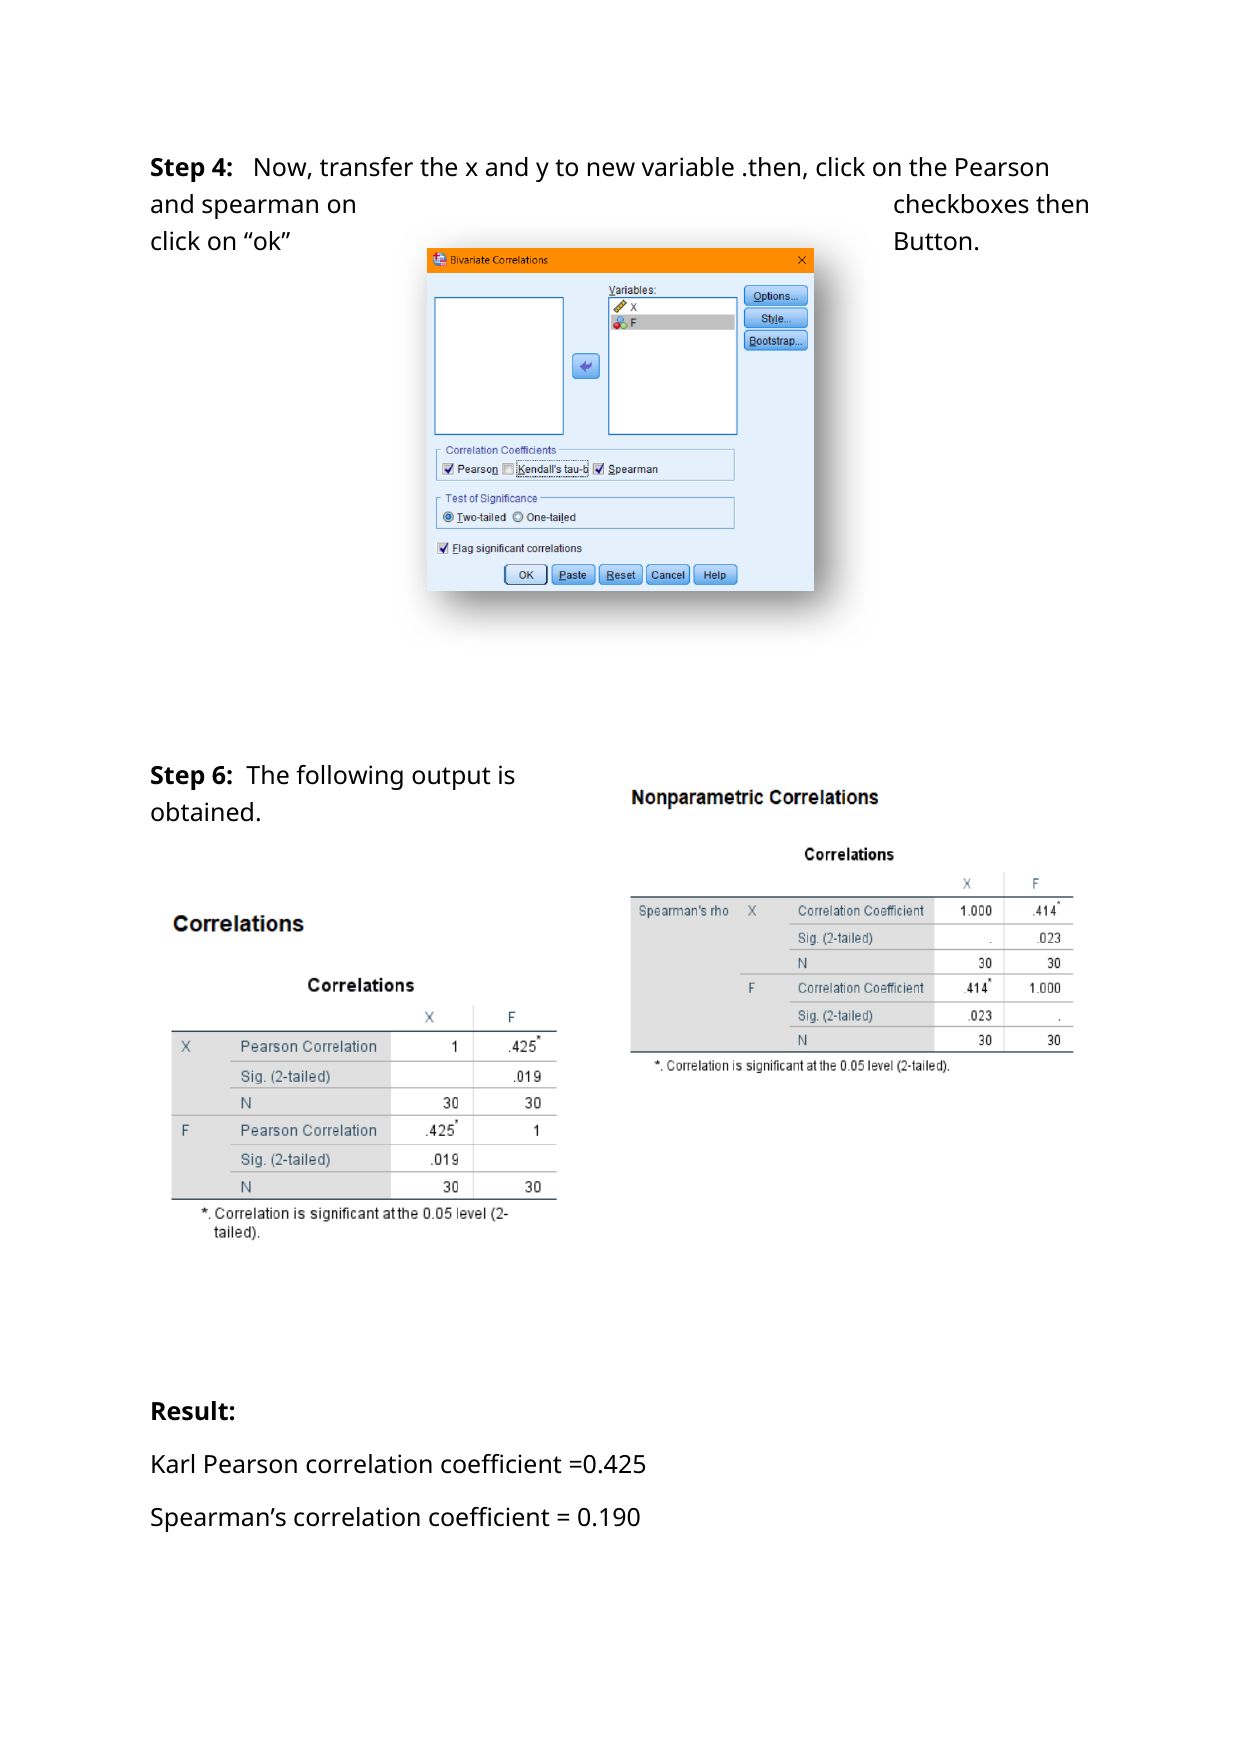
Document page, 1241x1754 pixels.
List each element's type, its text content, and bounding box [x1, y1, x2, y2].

text Result: [150, 1393, 1090, 1427]
text Spearman’s correlation coefficient = 0.190 [150, 1500, 1090, 1534]
text Step 6: The following output is obtained. [150, 758, 1090, 829]
picture [613, 761, 1091, 1090]
picture [150, 901, 580, 1267]
text Step 4: Now, transfer the x and y to new variable .then, click on the Pearson and spearman on checkboxes then click on “ok” Button. [150, 150, 1090, 258]
picture [427, 248, 814, 591]
text Karl Pearson correlation coefficient =0.425 [150, 1447, 1090, 1481]
